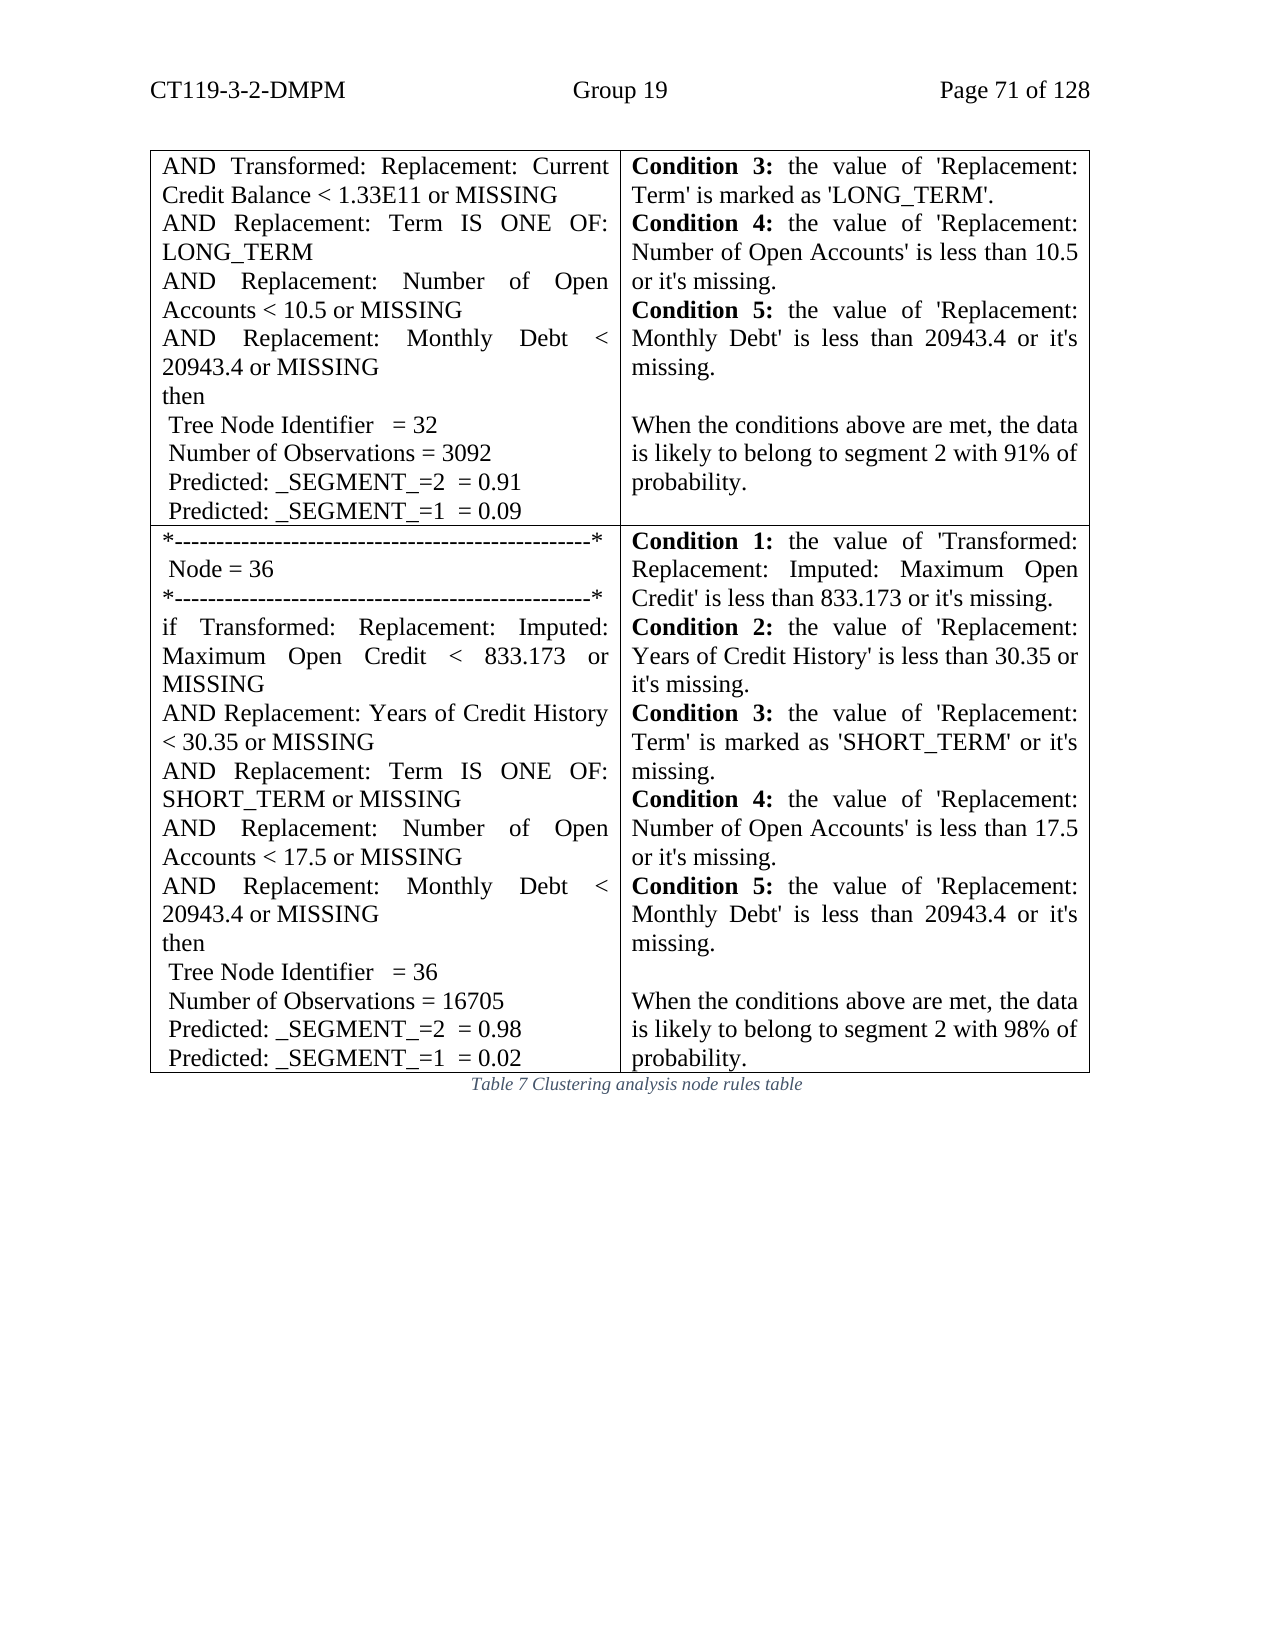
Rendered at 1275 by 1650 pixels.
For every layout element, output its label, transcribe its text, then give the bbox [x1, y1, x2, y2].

table_cell Condition 1: the value of 'Transformed: Replacement: Imputed: Maximum Open Credit' is less than 833.173 or it's missing. Condition 2: the value of 'Replacement: Years of Credit History' is less than 30.35 or it's missing. Condition 3: the value of 'Replacement: Term' is marked as 'SHORT_TERM' or it's missing. Condition 4: the value of 'Replacement: Number of Open Accounts' is less than 17.5 or it's missing. Condition 5: the value of 'Replacement: Monthly Debt' is less than 20943.4 or it's missing. When the conditions above are met, the data is likely to belong to segment 2 with 98% of probability. [621, 526, 1089, 1072]
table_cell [151, 151, 620, 525]
table_cell *--------------------------------------------------* Node = 36 *--------------------------------------------------* if Transformed: Replacement: Imputed: Maximum Open Credit < 833.173 or MISSING AND Replacement: Years of Credit History < 30.35 or MISSING AND Replacement: Term IS ONE OF: SHORT_TERM or MISSING AND Replacement: Number of Open Accounts < 17.5 or MISSING AND Replacement: Monthly Debt < 20943.4 or MISSING then Tree Node Identifier = 36 Number of Observations = 16705 Predicted: _SEGMENT_=2 = 0.98 Predicted: _SEGMENT_=1 = 0.02 [151, 526, 620, 1072]
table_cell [621, 151, 1089, 525]
